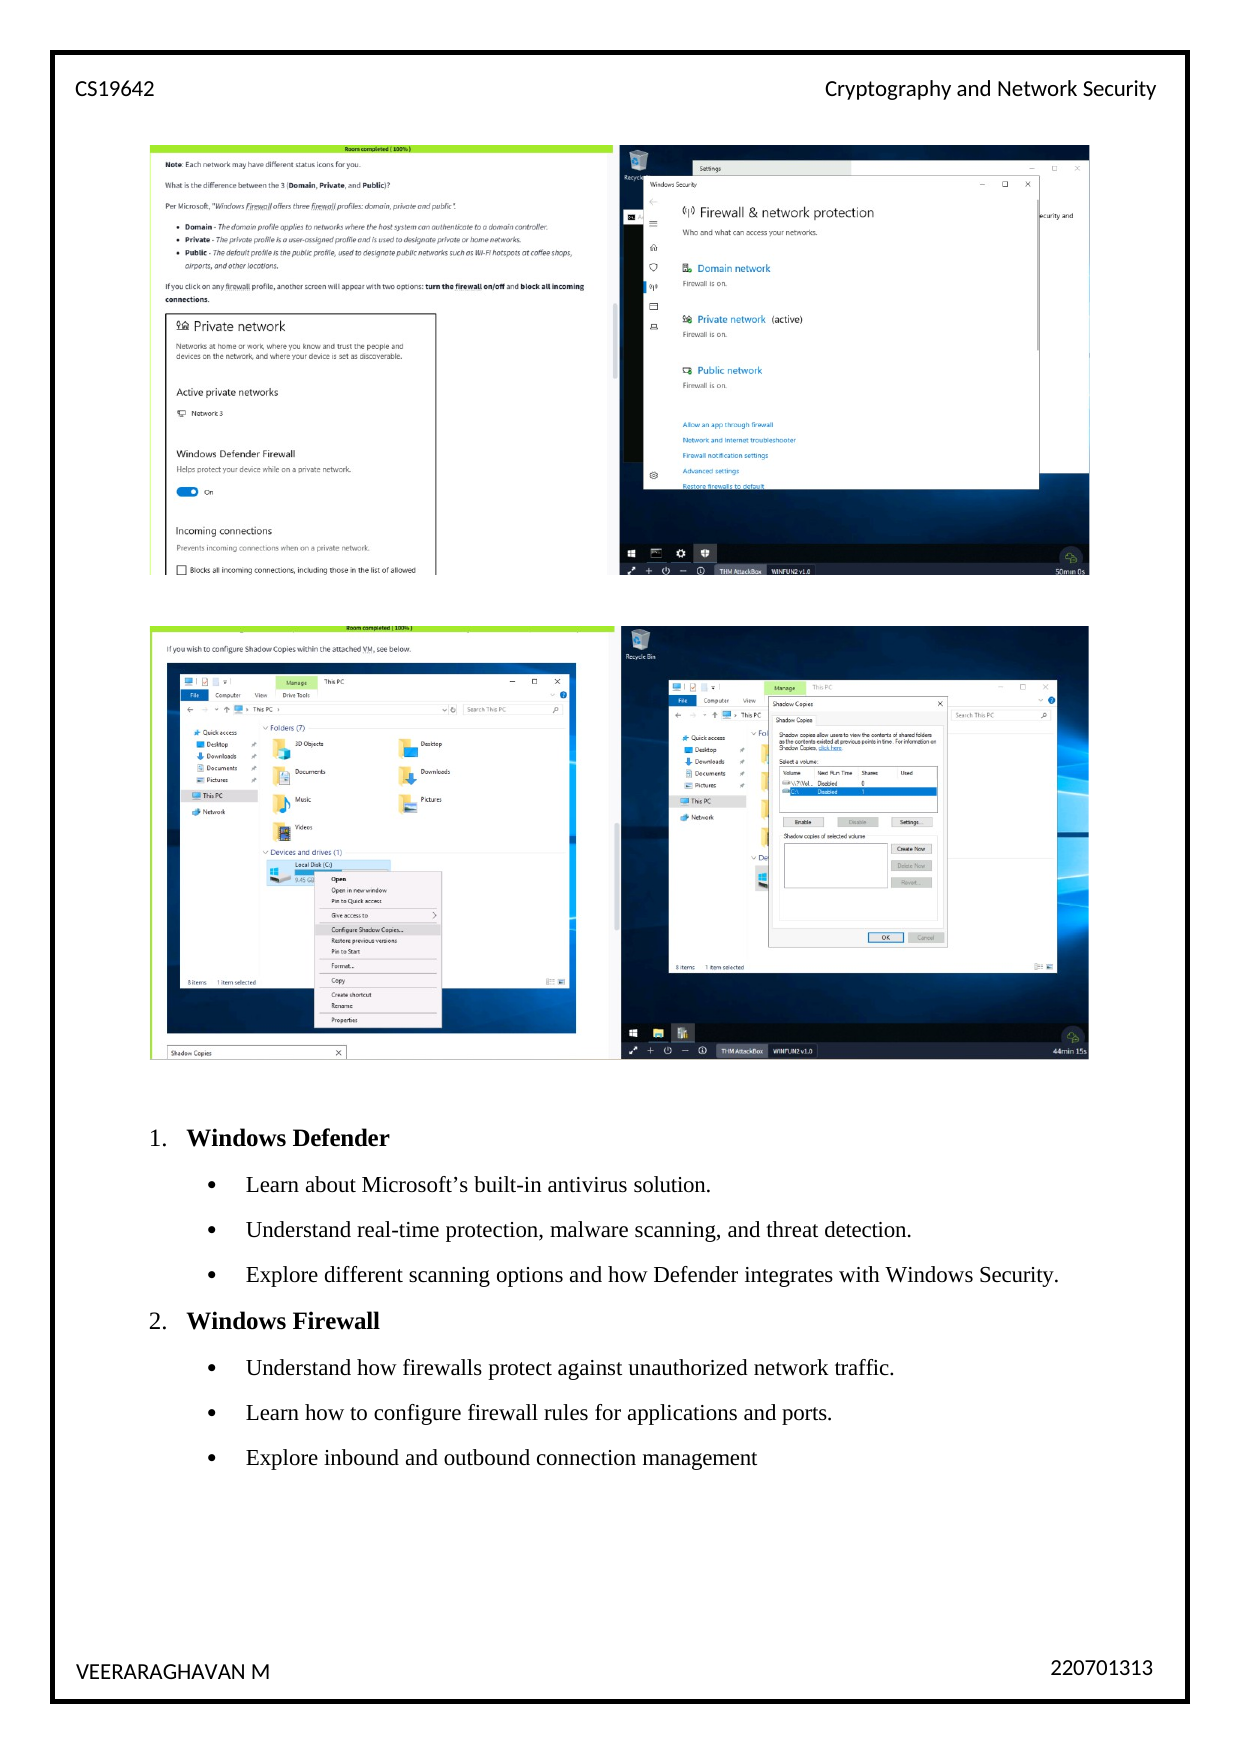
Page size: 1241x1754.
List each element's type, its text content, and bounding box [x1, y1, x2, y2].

picture [149, 145, 1090, 575]
picture [149, 626, 1089, 1060]
list Learn about Microsoft’s built-in antivirus solution. [208, 1171, 1166, 1197]
list Explore inbound and outbound connection management [208, 1444, 1166, 1470]
list Understand how firewalls protect against unauthorized network traffic. [208, 1354, 1166, 1380]
list Understand real-time protection, malware scanning, and threat detection. [208, 1216, 1166, 1242]
list Learn how to configure firewall rules for applications and ports. [208, 1399, 1166, 1425]
subtitle Windows Defender [149, 1123, 1166, 1152]
subtitle Windows Firewall [149, 1306, 1166, 1335]
list Explore different scanning options and how Defender integrates with Windows Security. [208, 1261, 1166, 1287]
